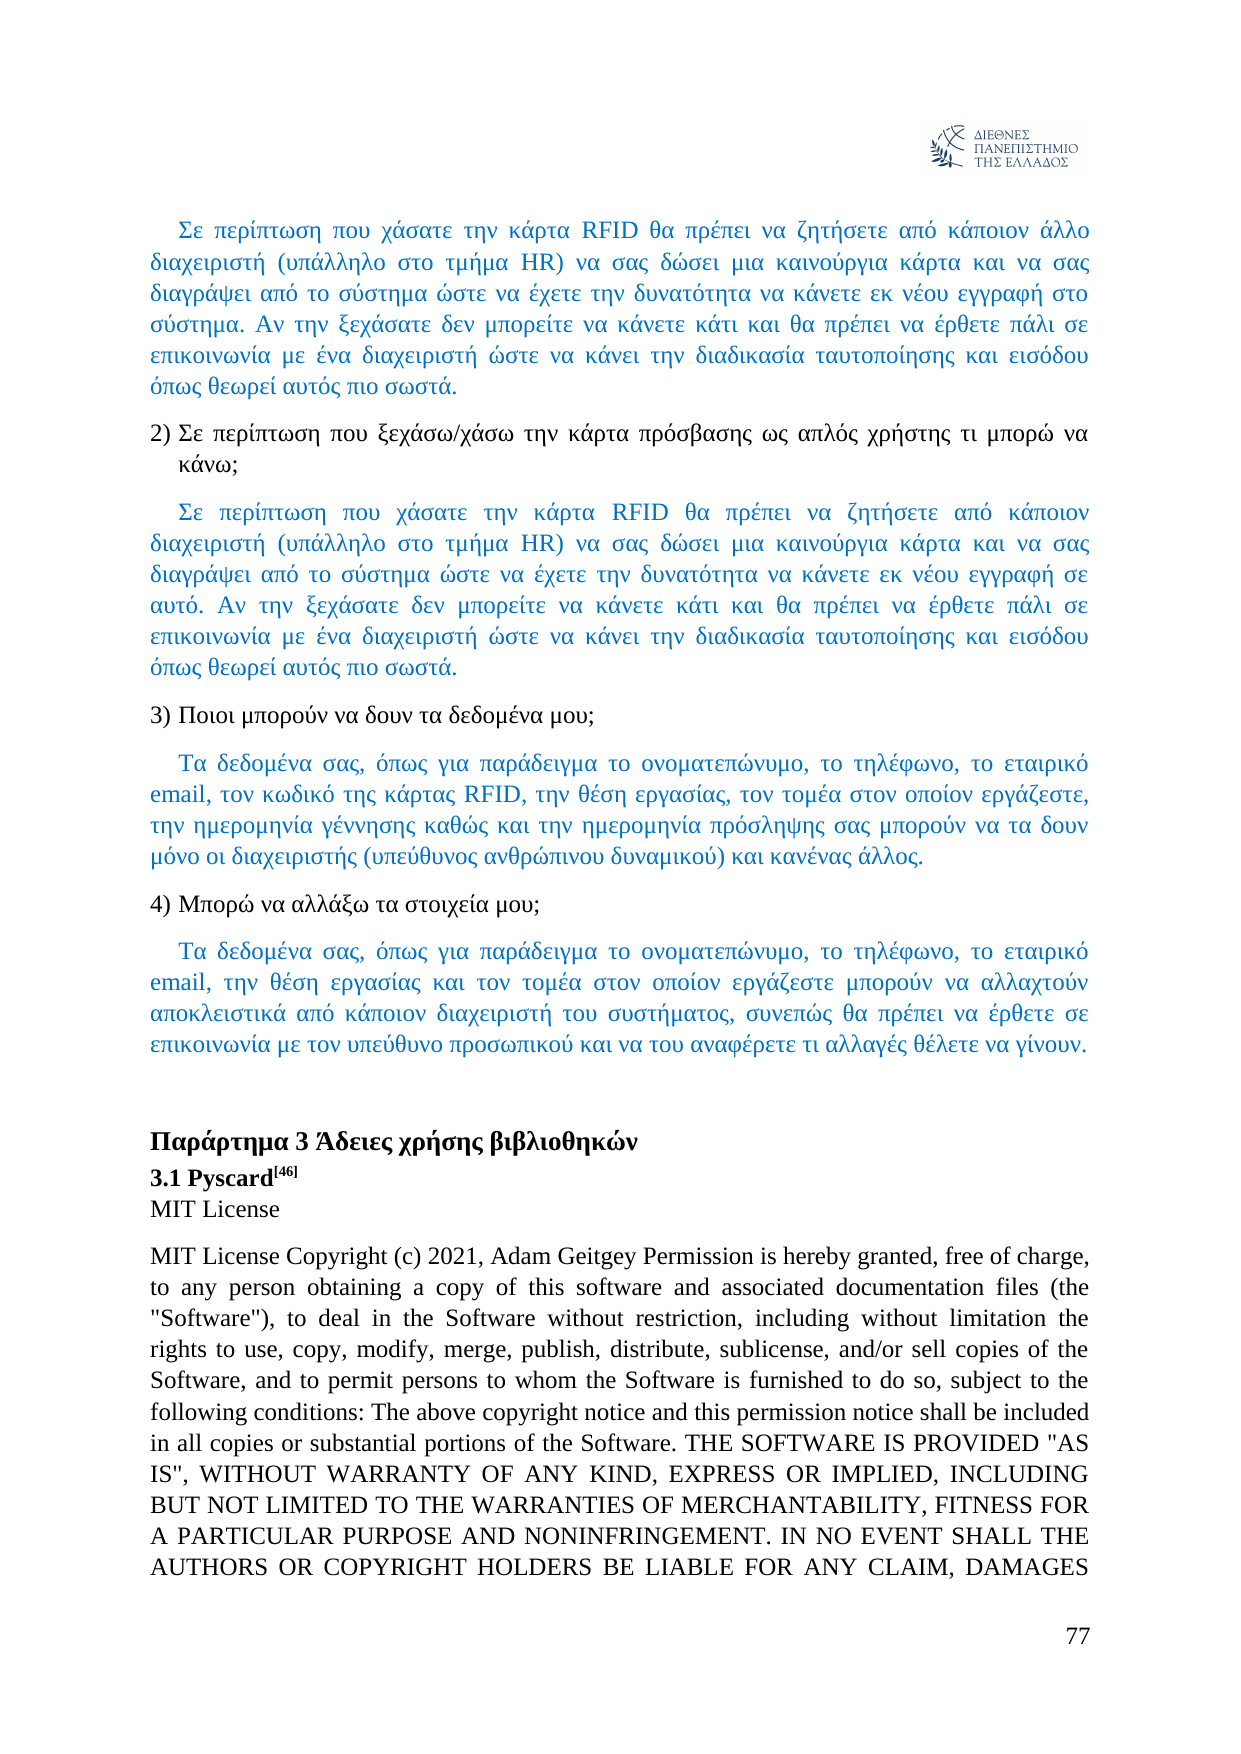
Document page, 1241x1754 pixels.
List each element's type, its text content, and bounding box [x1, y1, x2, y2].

text Τα δεδομένα σας, όπως για παράδειγμα το ονοματεπώνυμο, το τηλέφωνο, το εταιρικό email, την θέση εργασίας και τον τομέα στον οποίον εργάζεστε μπορούν να αλλαχτούν αποκλειστικά από κάποιον διαχειριστή του συστήματος, συνεπώς θα πρέπει να έρθετε σε επικοινωνία με τον υπεύθυνο προσωπικού και να του αναφέρετε τι αλλαγές θέλετε να γίνουν. [150, 936, 1090, 1058]
text Τα δεδομένα σας, όπως για παράδειγμα το ονοματεπώνυμο, το τηλέφωνο, το εταιρικό email, τον κωδικό της κάρτας RFID, την θέση εργασίας, τον τομέα στον οποίον εργάζεστε, την ημερομηνία γέννησης καθώς και την ημερομηνία πρόσληψης σας μπορούν να τα δουν μόνο οι διαχειριστής (υπεύθυνος ανθρώπινου δυναμικού) και κανένας άλλος. [150, 748, 1090, 870]
text MIT License [150, 1194, 1090, 1222]
subtitle 3.1 Pyscard[46] [150, 1163, 1090, 1191]
picture [917, 120, 1091, 174]
list Μπορώ να αλλάξω τα στοιχεία μου; [150, 889, 1090, 917]
list Ποιοι μπορούν να δουν τα δεδομένα μου; [150, 700, 1090, 729]
list Σε περίπτωση που ξεχάσω/χάσω την κάρτα πρόσβασης ως απλός χρήστης τι μπορώ να κάνω; [150, 418, 1090, 478]
text Σε περίπτωση που χάσατε την κάρτα RFID θα πρέπει να ζητήσετε από κάποιον άλλο διαχειριστή (υπάλληλο στο τμήμα HR) να σας δώσει μια καινούργια κάρτα και να σας διαγράψει από το σύστημα ώστε να έχετε την δυνατότητα να κάνετε εκ νέου εγγραφή στο σύστημα. Αν την ξεχάσατε δεν μπορείτε να κάνετε κάτι και θα πρέπει να έρθετε πάλι σε επικοινωνία με ένα διαχειριστή ώστε να κάνει την διαδικασία ταυτοποίησης και εισόδου όπως θεωρεί αυτός πιο σωστά. [150, 216, 1090, 399]
subtitle Παράρτημα 3 Άδειες χρήσης βιβλιοθηκών [150, 1125, 1090, 1156]
text Σε περίπτωση που χάσατε την κάρτα RFID θα πρέπει να ζητήσετε από κάποιον διαχειριστή (υπάλληλο στο τμήμα HR) να σας δώσει μια καινούργια κάρτα και να σας διαγράψει από το σύστημα ώστε να έχετε την δυνατότητα να κάνετε εκ νέου εγγραφή σε αυτό. Αν την ξεχάσατε δεν μπορείτε να κάνετε κάτι και θα πρέπει να έρθετε πάλι σε επικοινωνία με ένα διαχειριστή ώστε να κάνει την διαδικασία ταυτοποίησης και εισόδου όπως θεωρεί αυτός πιο σωστά. [150, 497, 1090, 681]
